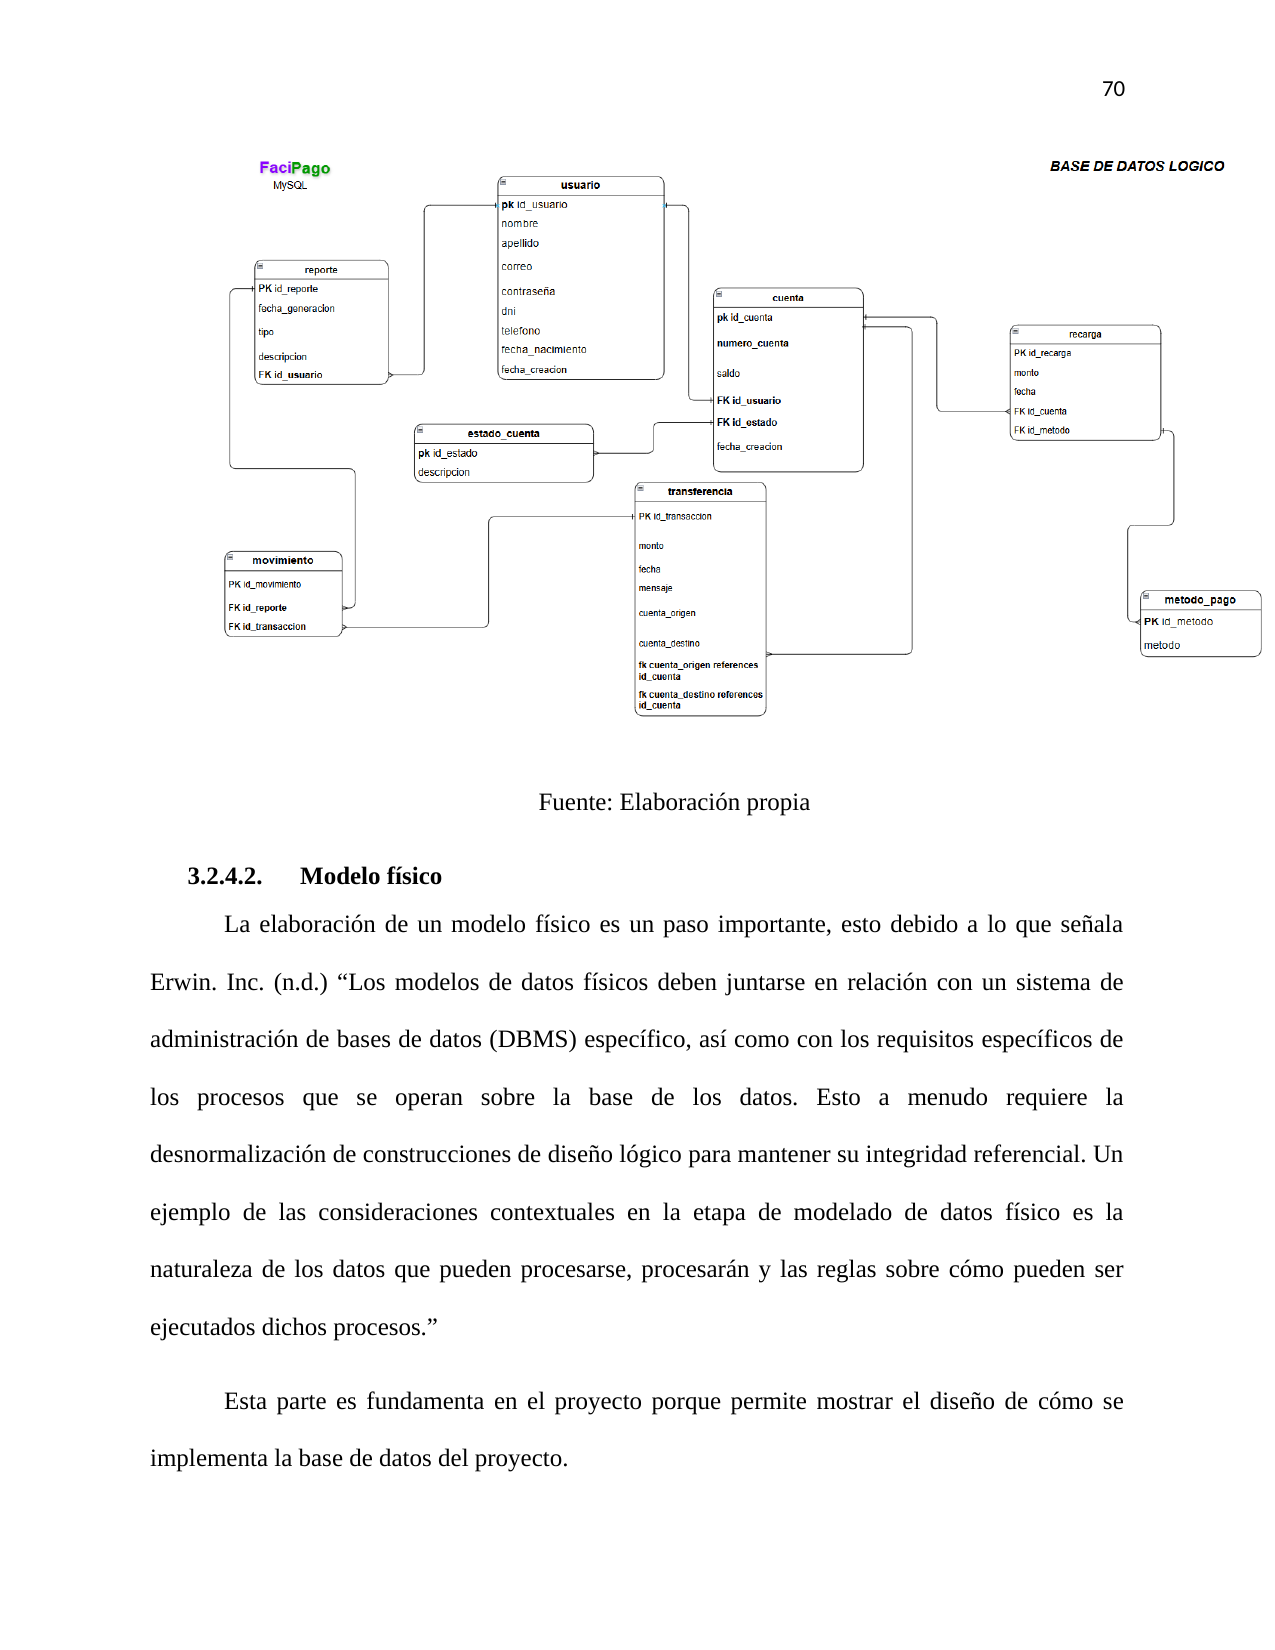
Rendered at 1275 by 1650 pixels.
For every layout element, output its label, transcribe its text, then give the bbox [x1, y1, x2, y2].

subtitle Modelo físico [187, 861, 1125, 890]
text Esta parte es fundamenta en el proyecto porque permite mostrar el diseño de cómo se implementa la base de datos del proyecto. [150, 1386, 1125, 1472]
text La elaboración de un modelo físico es un paso importante, esto debido a lo que señala Erwin. Inc. (n.d.) “Los modelos de datos físicos deben juntarse en relación con un sistema de administración de bases de datos (DBMS) específico, así como con los requisitos específicos de los procesos que se operan sobre la base de los datos. Esto a menudo requiere la desnormalización de construcciones de diseño lógico para mantener su integridad referencial. Un ejemplo de las consideraciones contextuales en la etapa de modelado de datos físico es la naturaleza de los datos que pueden procesarse, procesarán y las reglas sobre cómo pueden ser ejecutados dichos procesos.” [150, 909, 1125, 1340]
picture [223, 150, 1275, 742]
text Fuente: Elaboración propia [150, 787, 1125, 816]
